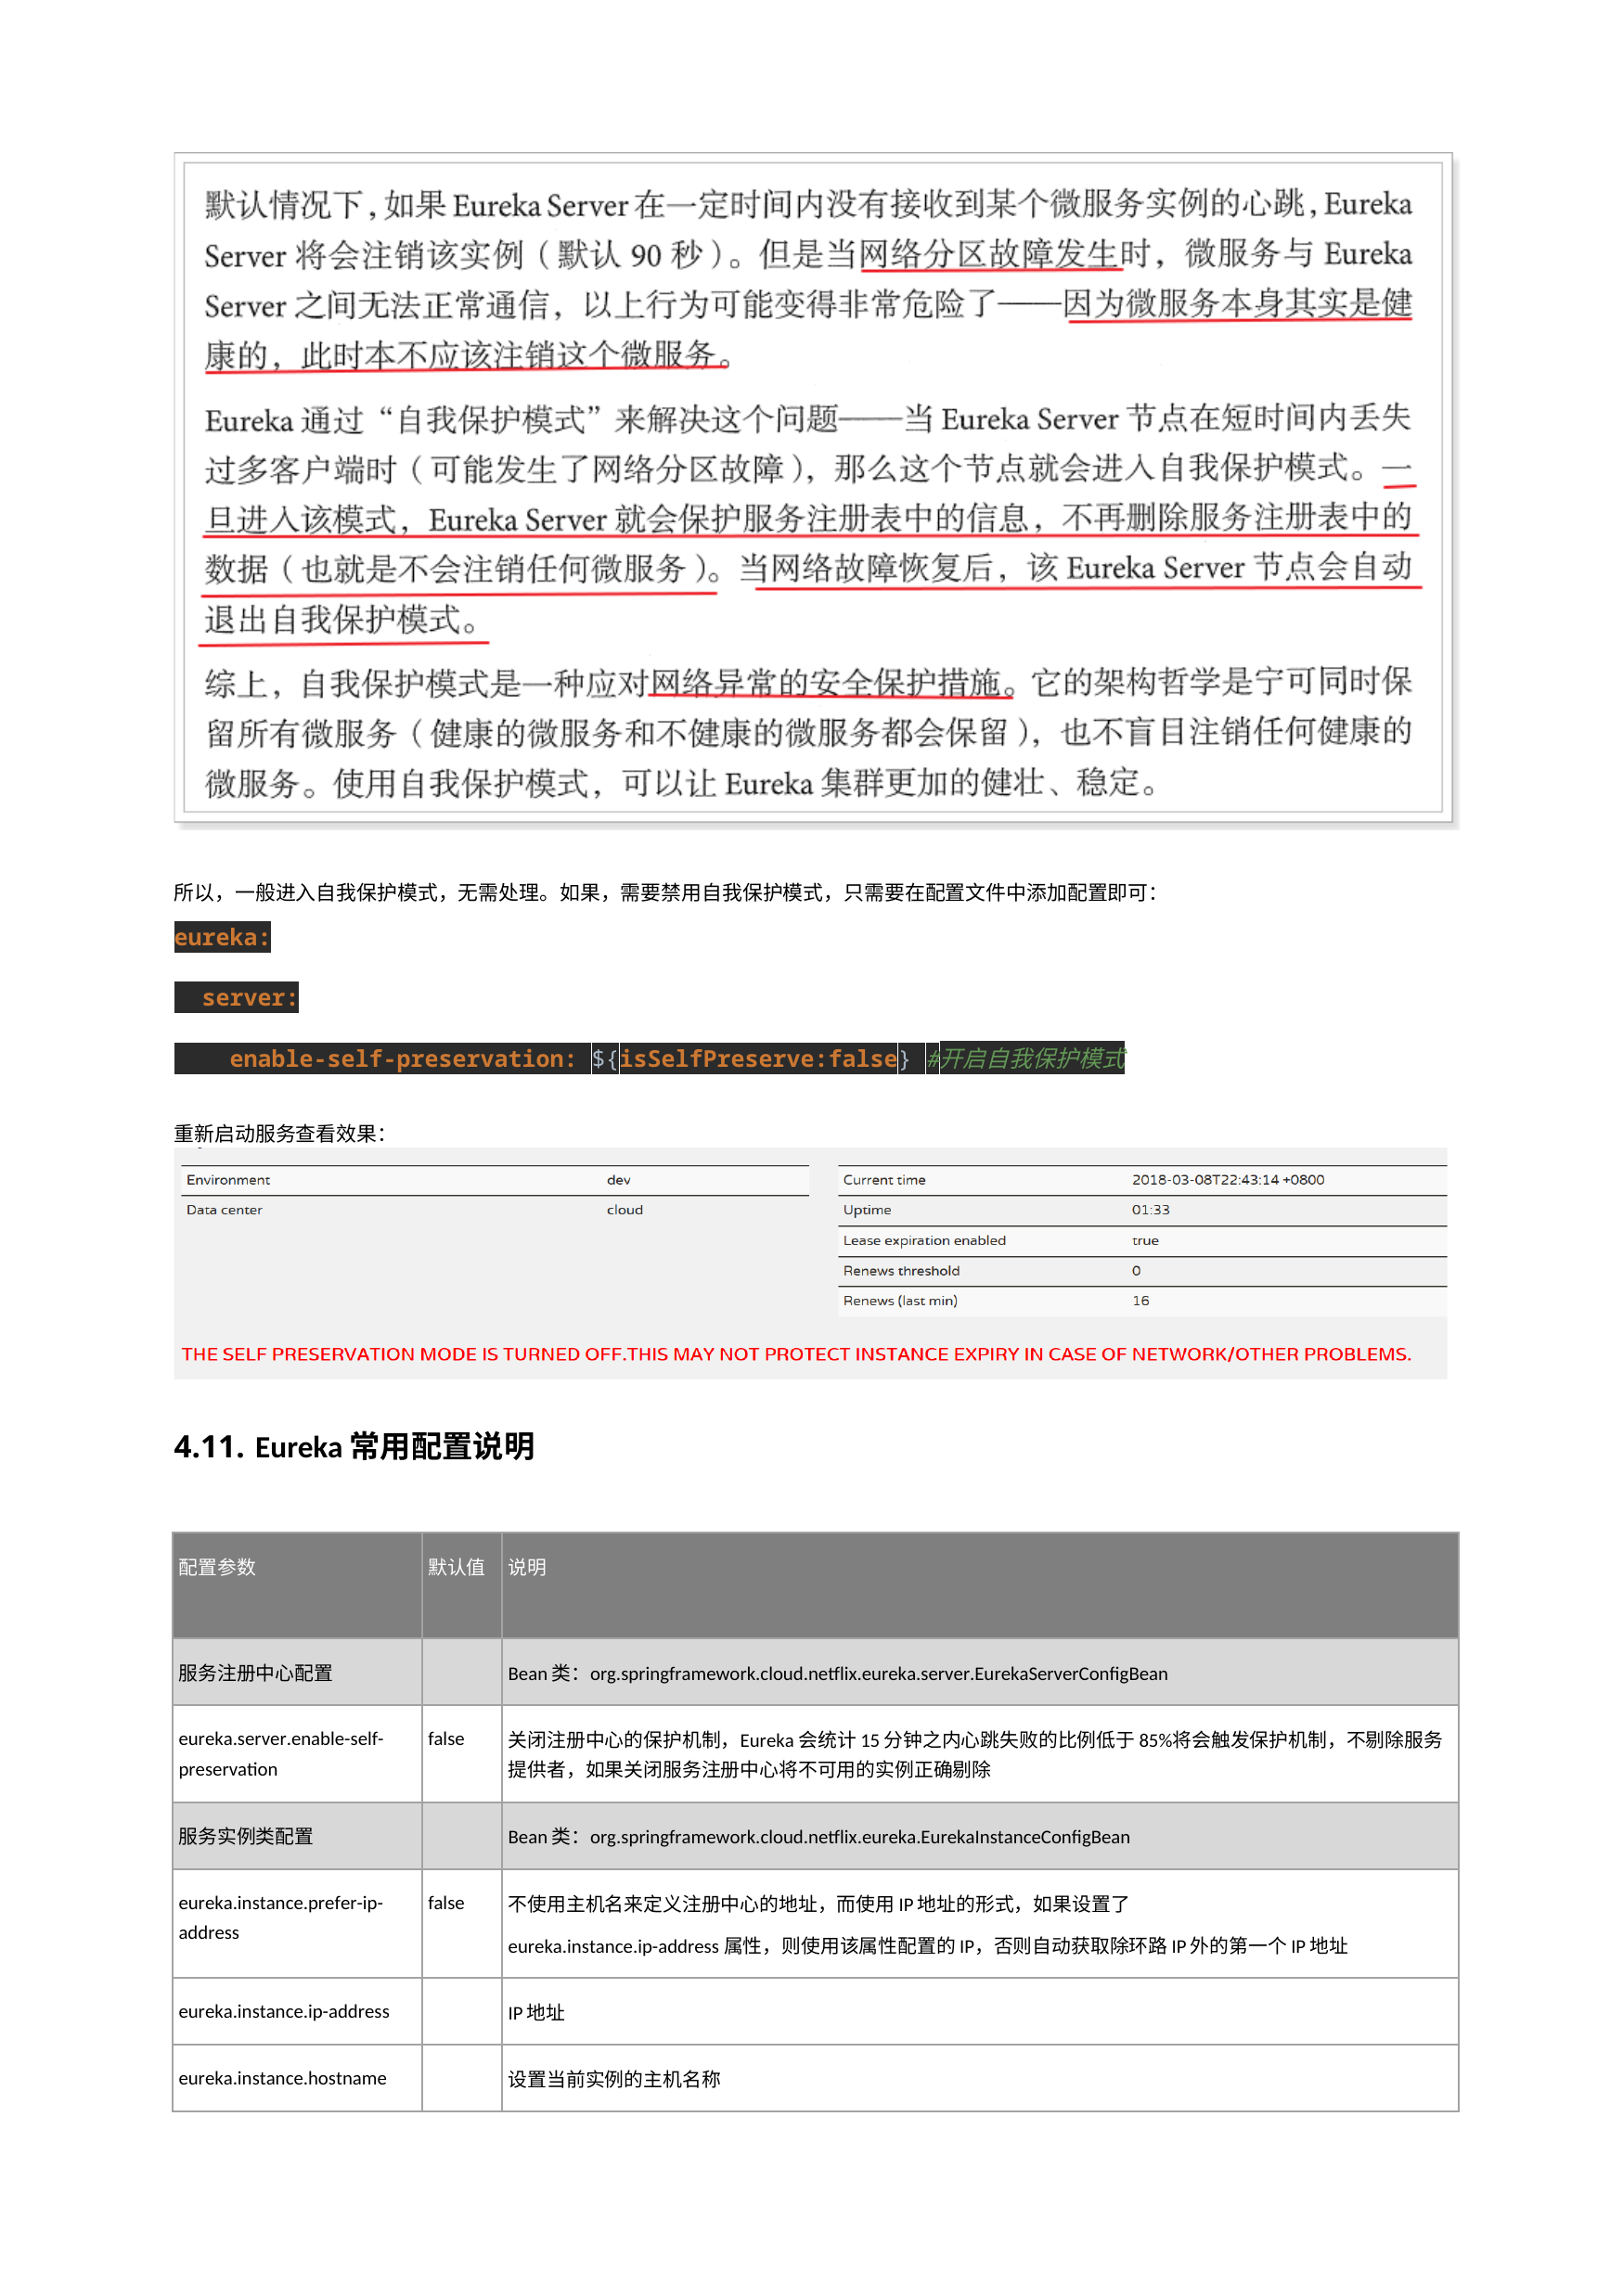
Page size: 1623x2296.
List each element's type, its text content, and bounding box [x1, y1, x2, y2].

text 重新启动服务查看效果： [174, 1118, 1449, 1148]
picture [174, 152, 1461, 830]
table_header 配置参数 [174, 1533, 421, 1637]
table_cell [423, 2046, 501, 2110]
table_cell [423, 1979, 501, 2044]
table_cell eureka.instance.ip-address [174, 1979, 421, 2044]
table_cell 关闭注册中心的保护机制，Eureka 会统计15分钟之内心跳失败的比例低于85%将会触发保护机制，不剔除服务提供者，如果关闭服务注册中心将不可用的实例正确剔除 [503, 1706, 1458, 1802]
text eureka: server: enable-self-preservation: ${isSelfPreserve:false} #开启自我保护模式 [174, 906, 1449, 1118]
table_cell eureka.instance.hostname [174, 2046, 421, 2110]
table_cell Bean类：org.springframework.cloud.netflix.eureka.server.EurekaServerConfigBean [503, 1639, 1458, 1704]
table_cell [423, 1639, 501, 1704]
table_cell IP地址 [503, 1979, 1458, 2044]
subtitle Eureka常用配置说明 [174, 1414, 1449, 1474]
table_cell eureka.server.enable-self-preservation [174, 1706, 421, 1802]
text 所以，一般进入自我保护模式，无需处理。如果，需要禁用自我保护模式，只需要在配置文件中添加配置即可： [174, 877, 1449, 906]
table_cell false [423, 1870, 501, 1977]
table_cell false [423, 1706, 501, 1802]
table_cell Bean类：org.springframework.cloud.netflix.eureka.EurekaInstanceConfigBean [503, 1803, 1458, 1868]
table_cell 不使用主机名来定义注册中心的地址，而使用IP地址的形式，如果设置了 eureka.instance.ip-address 属性，则使用该属性配置的IP，否则自动获取除环路IP外的第一个IP地址 [503, 1870, 1458, 1977]
table_cell 设置当前实例的主机名称 [503, 2046, 1458, 2110]
table_header 说明 [503, 1533, 1458, 1637]
table_cell eureka.instance.prefer-ip-address [174, 1870, 421, 1977]
table_cell 服务注册中心配置 [174, 1639, 421, 1704]
table_cell 服务实例类配置 [174, 1803, 421, 1868]
table_cell [423, 1803, 501, 1868]
picture [174, 1148, 1448, 1379]
table_header 默认值 [423, 1533, 501, 1637]
